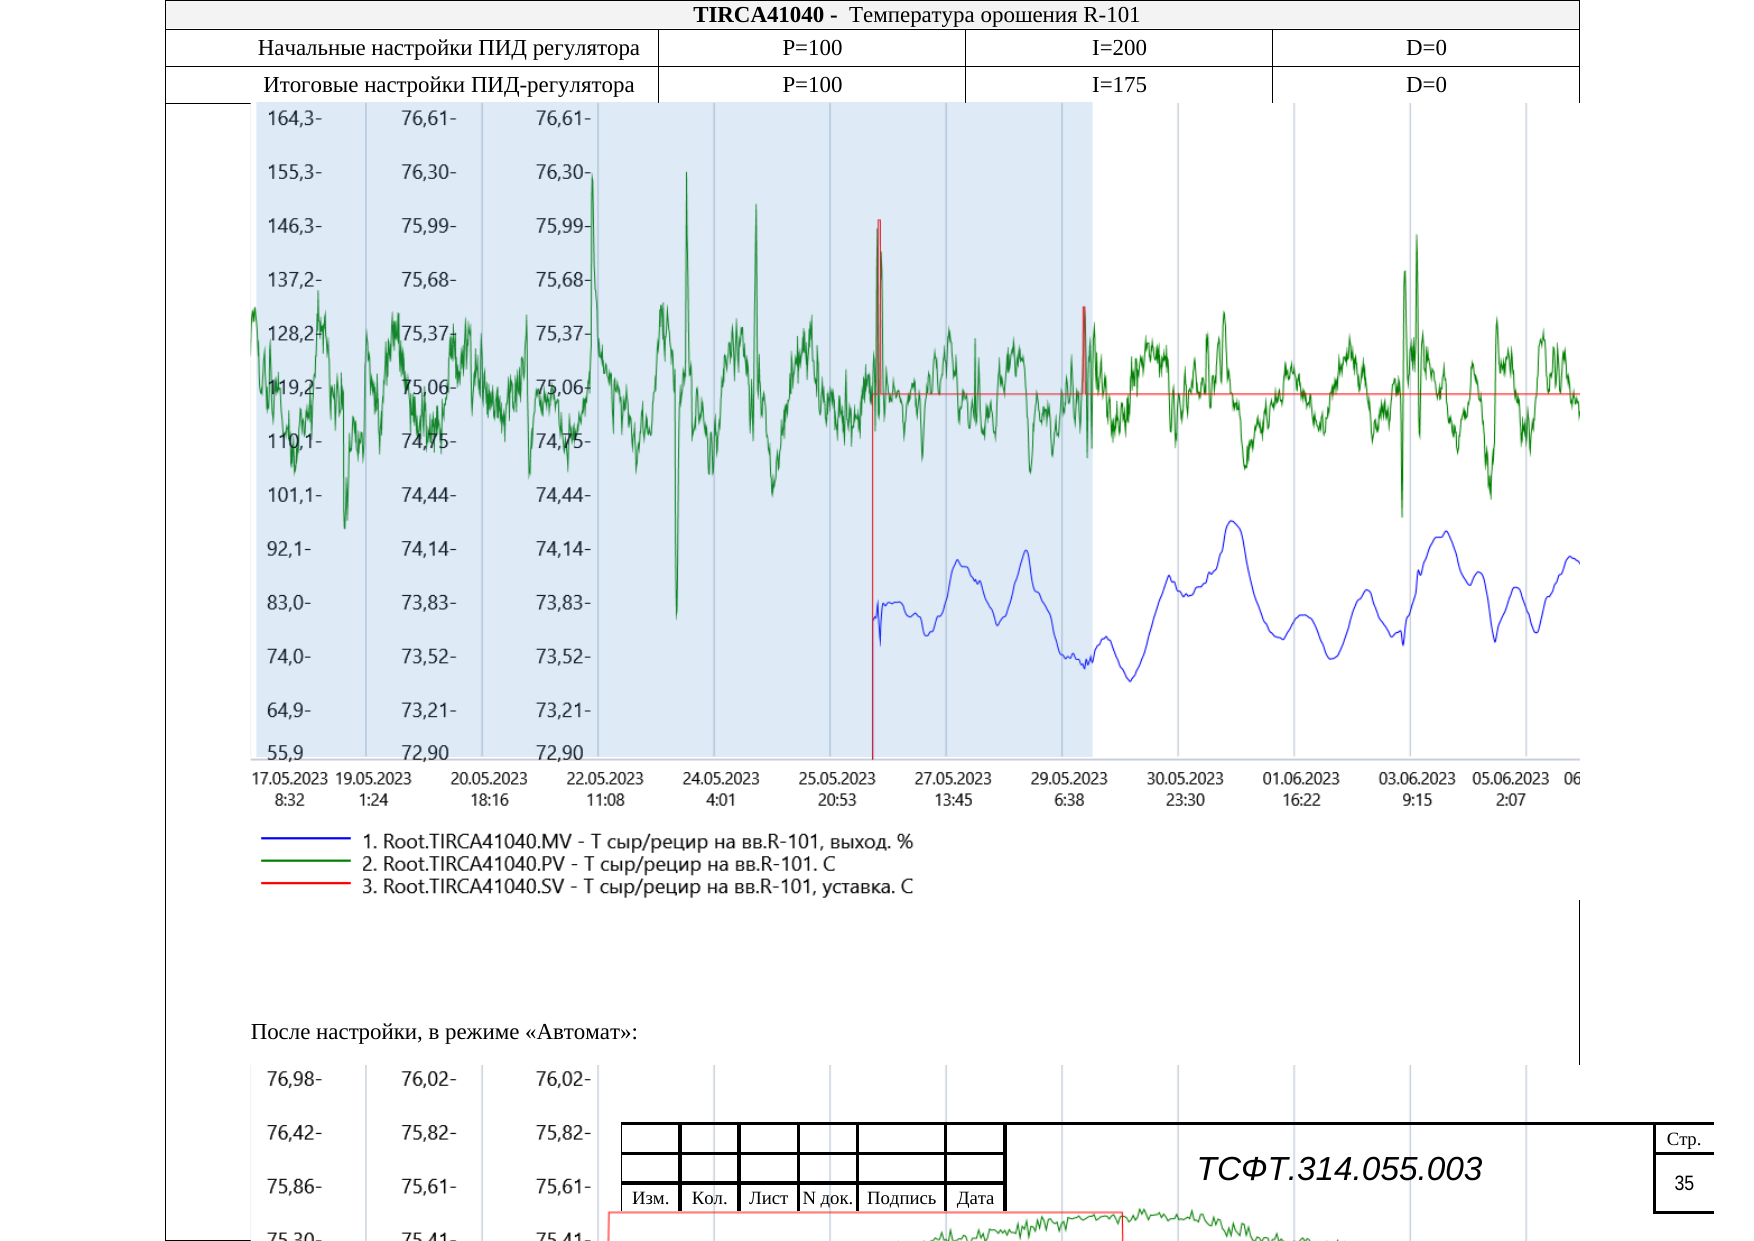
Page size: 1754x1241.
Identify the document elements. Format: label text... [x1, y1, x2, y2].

picture [859, 1155, 944, 1181]
table_cell P=100 [659, 30, 965, 66]
picture [250, 1065, 1580, 1241]
picture [947, 1155, 1003, 1181]
picture [741, 1125, 797, 1152]
picture [859, 1125, 944, 1152]
picture [800, 1155, 856, 1181]
picture [682, 1125, 737, 1152]
picture [622, 1125, 678, 1152]
table_header TIRCA41040 - Температура орошения R-101 [166, 1, 1579, 28]
table_cell D=0 [1273, 30, 1579, 66]
table_cell Начальные настройки ПИД регулятора [166, 30, 658, 66]
table_cell I=200 [966, 30, 1272, 66]
picture [741, 1155, 797, 1181]
picture [682, 1155, 737, 1181]
picture [250, 103, 1580, 900]
picture [800, 1125, 856, 1152]
table_cell I=175 [966, 67, 1272, 103]
picture [947, 1125, 1003, 1152]
picture [622, 1155, 678, 1181]
table_cell D=0 [1273, 67, 1579, 103]
table_cell P=100 [659, 67, 965, 101]
table_cell После настройки, в режиме «Автомат»: [166, 104, 1579, 1240]
table_cell Итоговые настройки ПИД-регулятора [166, 67, 658, 103]
